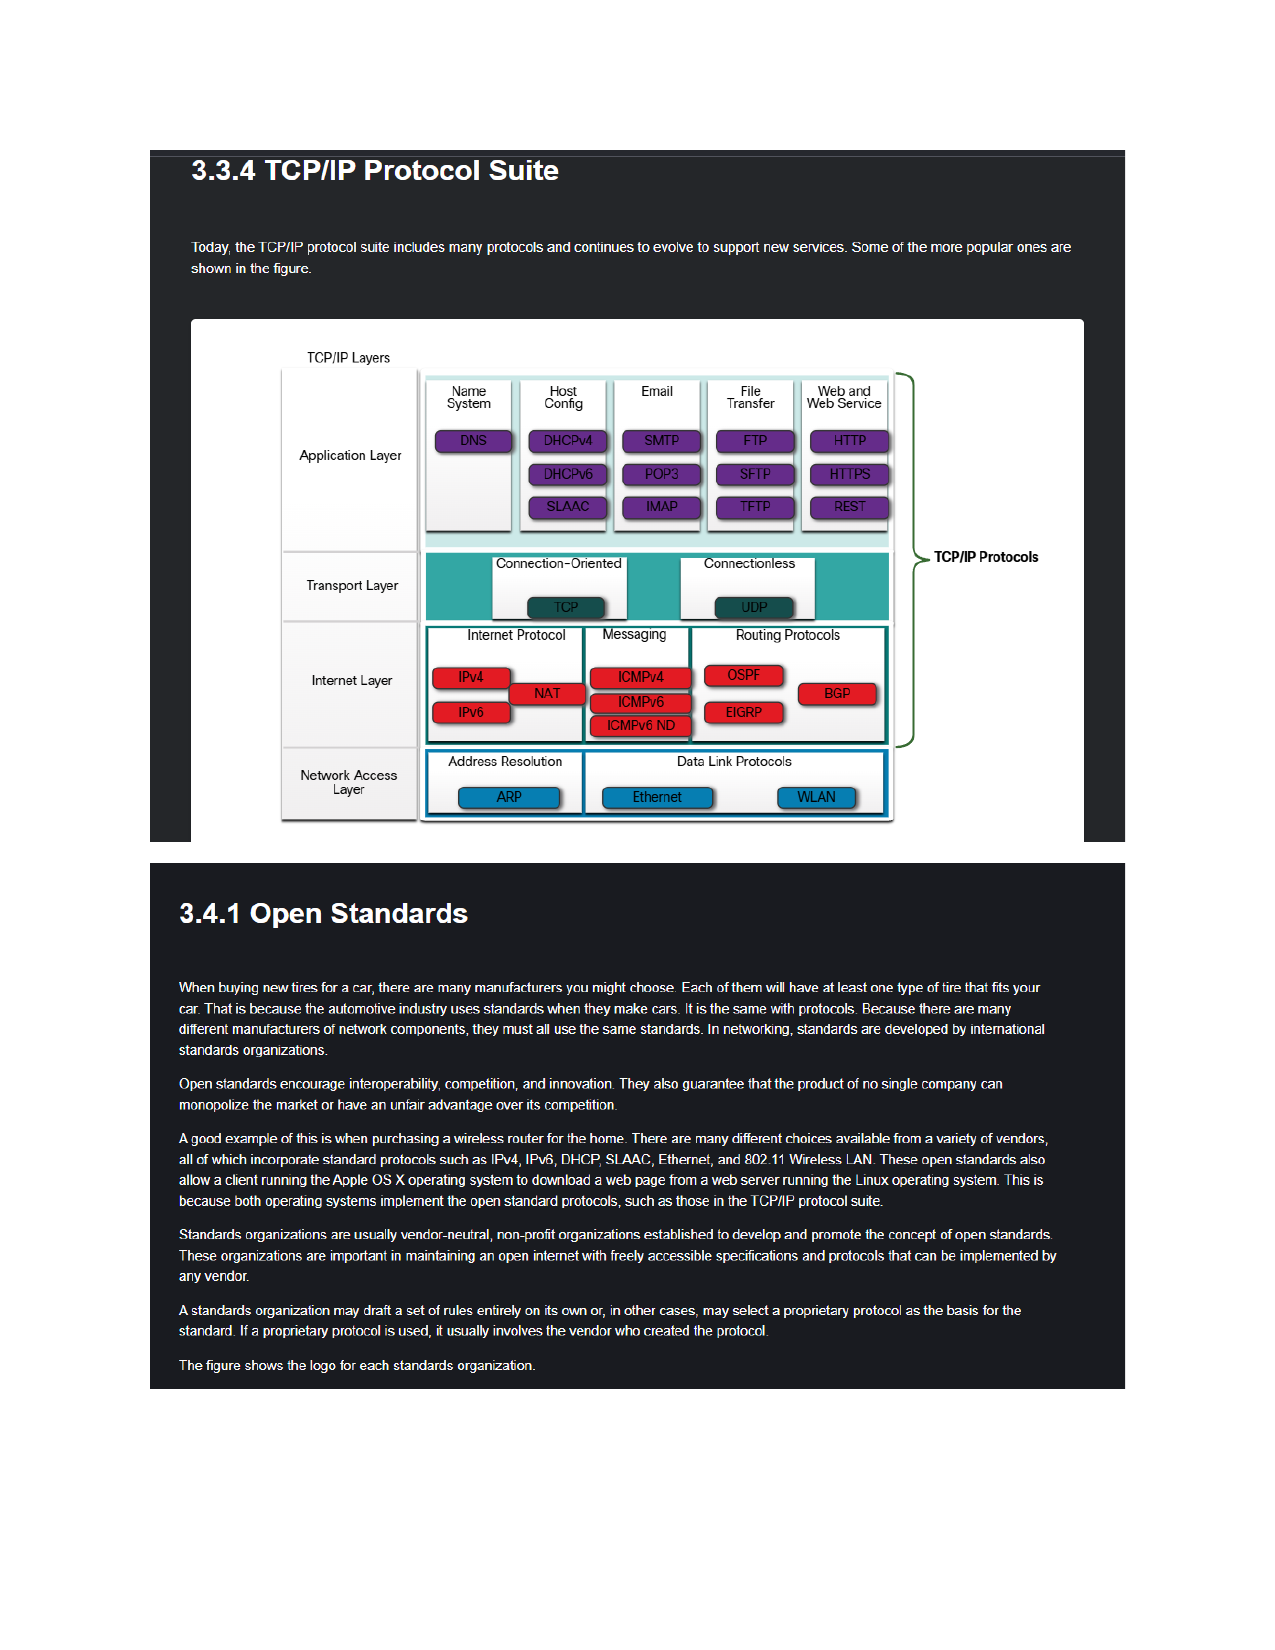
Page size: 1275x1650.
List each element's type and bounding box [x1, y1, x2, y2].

picture [150, 863, 1125, 1389]
picture [150, 150, 1125, 842]
